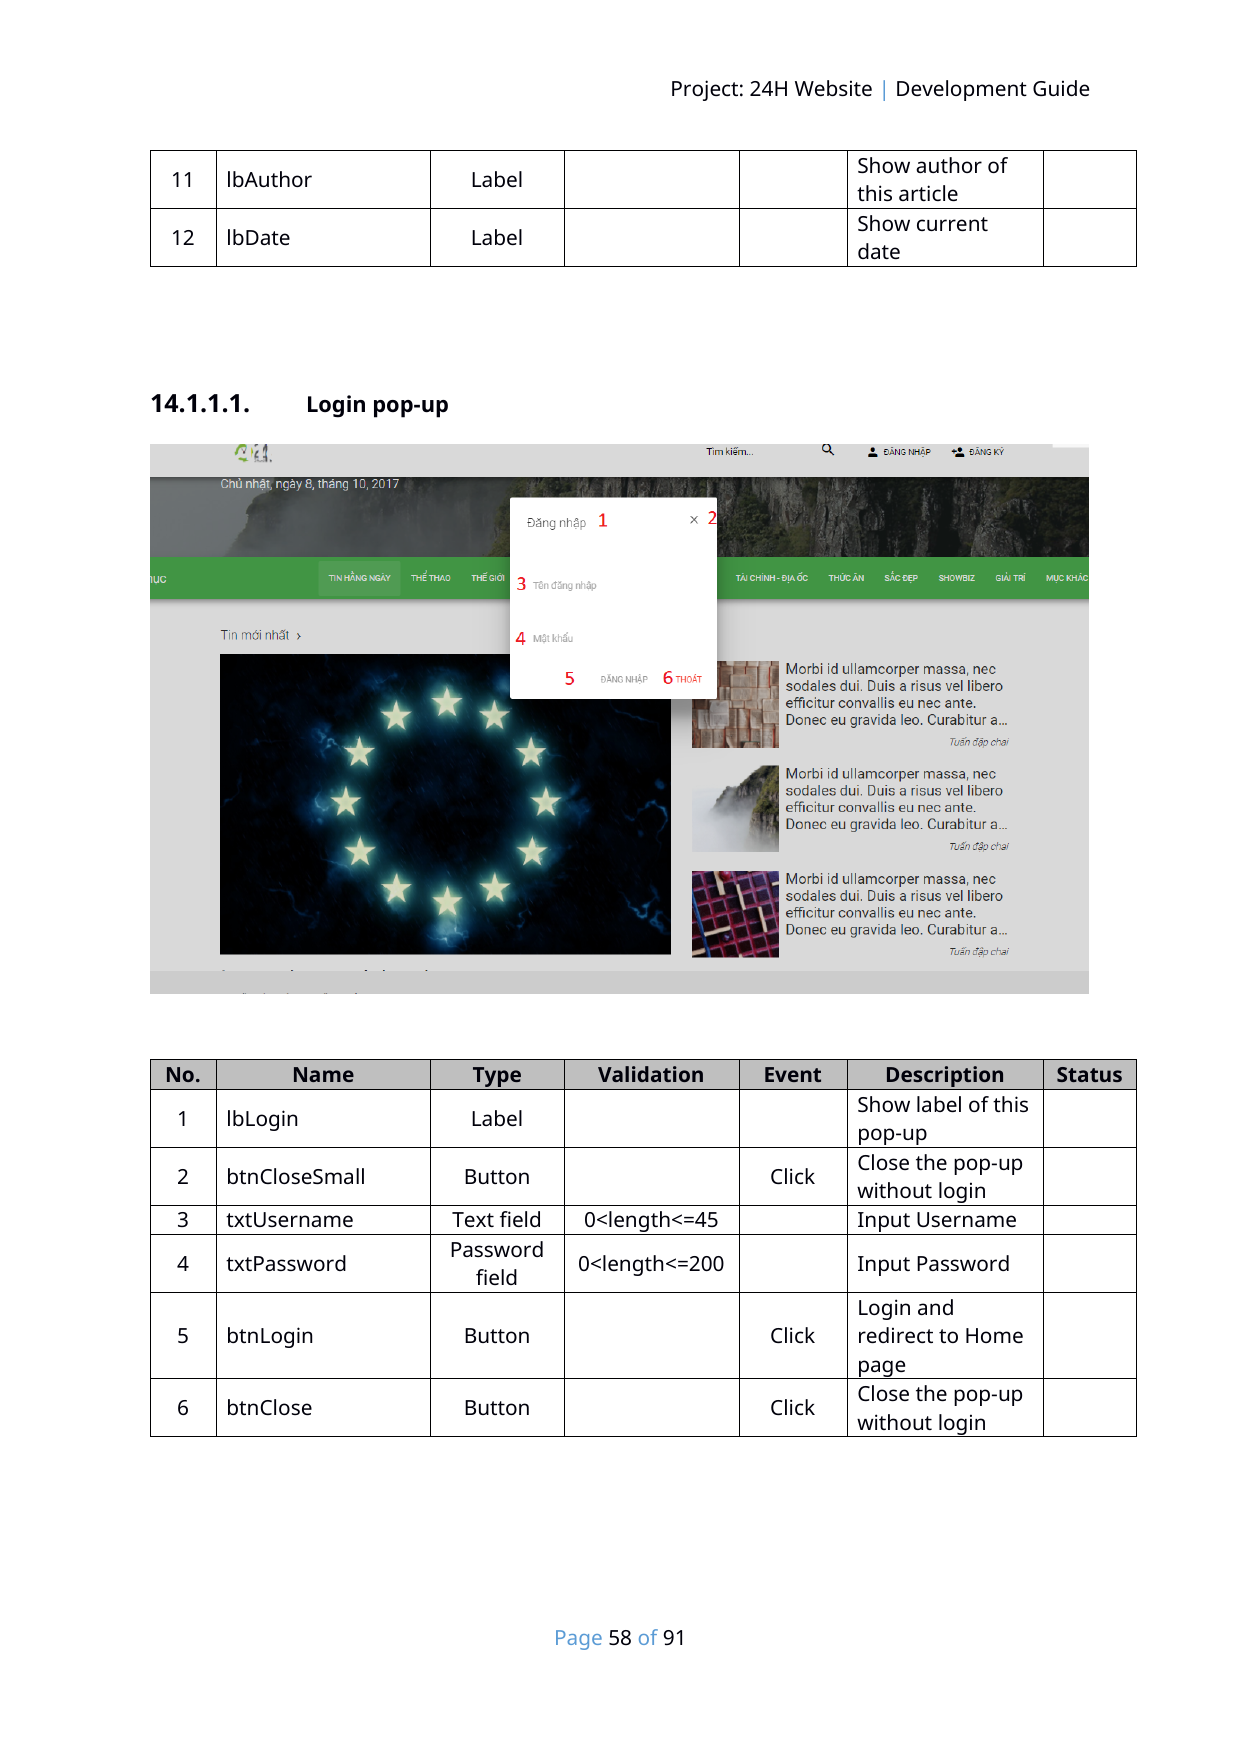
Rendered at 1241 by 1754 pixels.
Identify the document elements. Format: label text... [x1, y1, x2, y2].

table_cell lbLogin [217, 1090, 430, 1147]
table_cell Input Password [848, 1235, 1043, 1292]
table_cell Button [431, 1148, 564, 1204]
table_cell Close the pop-up without login [848, 1379, 1043, 1436]
table_cell 12 [151, 209, 216, 266]
table_cell [1044, 1090, 1136, 1147]
table_cell Label [431, 1090, 564, 1147]
table_cell [740, 151, 847, 208]
table_cell [740, 1235, 847, 1292]
table_cell Text field [431, 1206, 564, 1234]
table_cell [565, 209, 739, 266]
subtitle Login pop-up [150, 386, 1090, 420]
table_cell [565, 1148, 739, 1204]
table_header Status [1044, 1060, 1136, 1089]
table_header Validation [565, 1060, 739, 1089]
table_cell [1044, 209, 1136, 266]
table_cell Show current date [848, 209, 1043, 266]
table_cell 2 [151, 1148, 216, 1204]
table_cell 0<length<=200 [565, 1235, 739, 1292]
table_cell [1044, 1379, 1136, 1436]
table_cell Click [740, 1379, 847, 1436]
table_cell Click [740, 1148, 847, 1204]
table_cell [565, 1090, 739, 1147]
table_cell txtUsername [217, 1206, 430, 1234]
table_cell Button [431, 1379, 564, 1436]
table_cell lbDate [217, 209, 430, 266]
table_cell [740, 209, 847, 266]
table_cell 3 [151, 1206, 216, 1234]
table_cell txtPassword [217, 1235, 430, 1292]
table_cell lbAuthor [217, 151, 430, 208]
table_header Type [431, 1060, 564, 1089]
table_cell btnClose [217, 1379, 430, 1436]
table_cell [740, 1090, 847, 1147]
table_cell Show author of this article [848, 151, 1043, 208]
table_cell Login and redirect to Home page [848, 1293, 1043, 1378]
table_cell btnLogin [217, 1293, 430, 1378]
table_cell [740, 1206, 847, 1234]
table_cell 6 [151, 1379, 216, 1436]
table_cell [1044, 1293, 1136, 1378]
table_cell [1044, 151, 1136, 208]
table_header Name [217, 1060, 430, 1089]
table_cell [1044, 1235, 1136, 1292]
table_cell Password field [431, 1235, 564, 1292]
table_cell Click [740, 1293, 847, 1378]
table_cell [565, 1293, 739, 1378]
table_header No. [151, 1060, 216, 1089]
table_cell Label [431, 209, 564, 266]
table_cell Input Username [848, 1206, 1043, 1234]
table_cell Label [431, 151, 564, 208]
table_cell [1044, 1148, 1136, 1204]
table_cell [1044, 1206, 1136, 1234]
table_cell [565, 1379, 739, 1436]
table_cell Show label of this pop-up [848, 1090, 1043, 1147]
table_cell Button [431, 1293, 564, 1378]
table_cell [565, 151, 739, 208]
table_cell 5 [151, 1293, 216, 1378]
table_header Event [740, 1060, 847, 1089]
picture [150, 444, 1089, 994]
table_cell 0<length<=45 [565, 1206, 739, 1234]
table_cell btnCloseSmall [217, 1148, 430, 1204]
table_header Description [848, 1060, 1043, 1089]
table_cell 4 [151, 1235, 216, 1292]
table_cell 1 [151, 1090, 216, 1147]
table_cell Close the pop-up without login [848, 1148, 1043, 1204]
table_cell 11 [151, 151, 216, 208]
